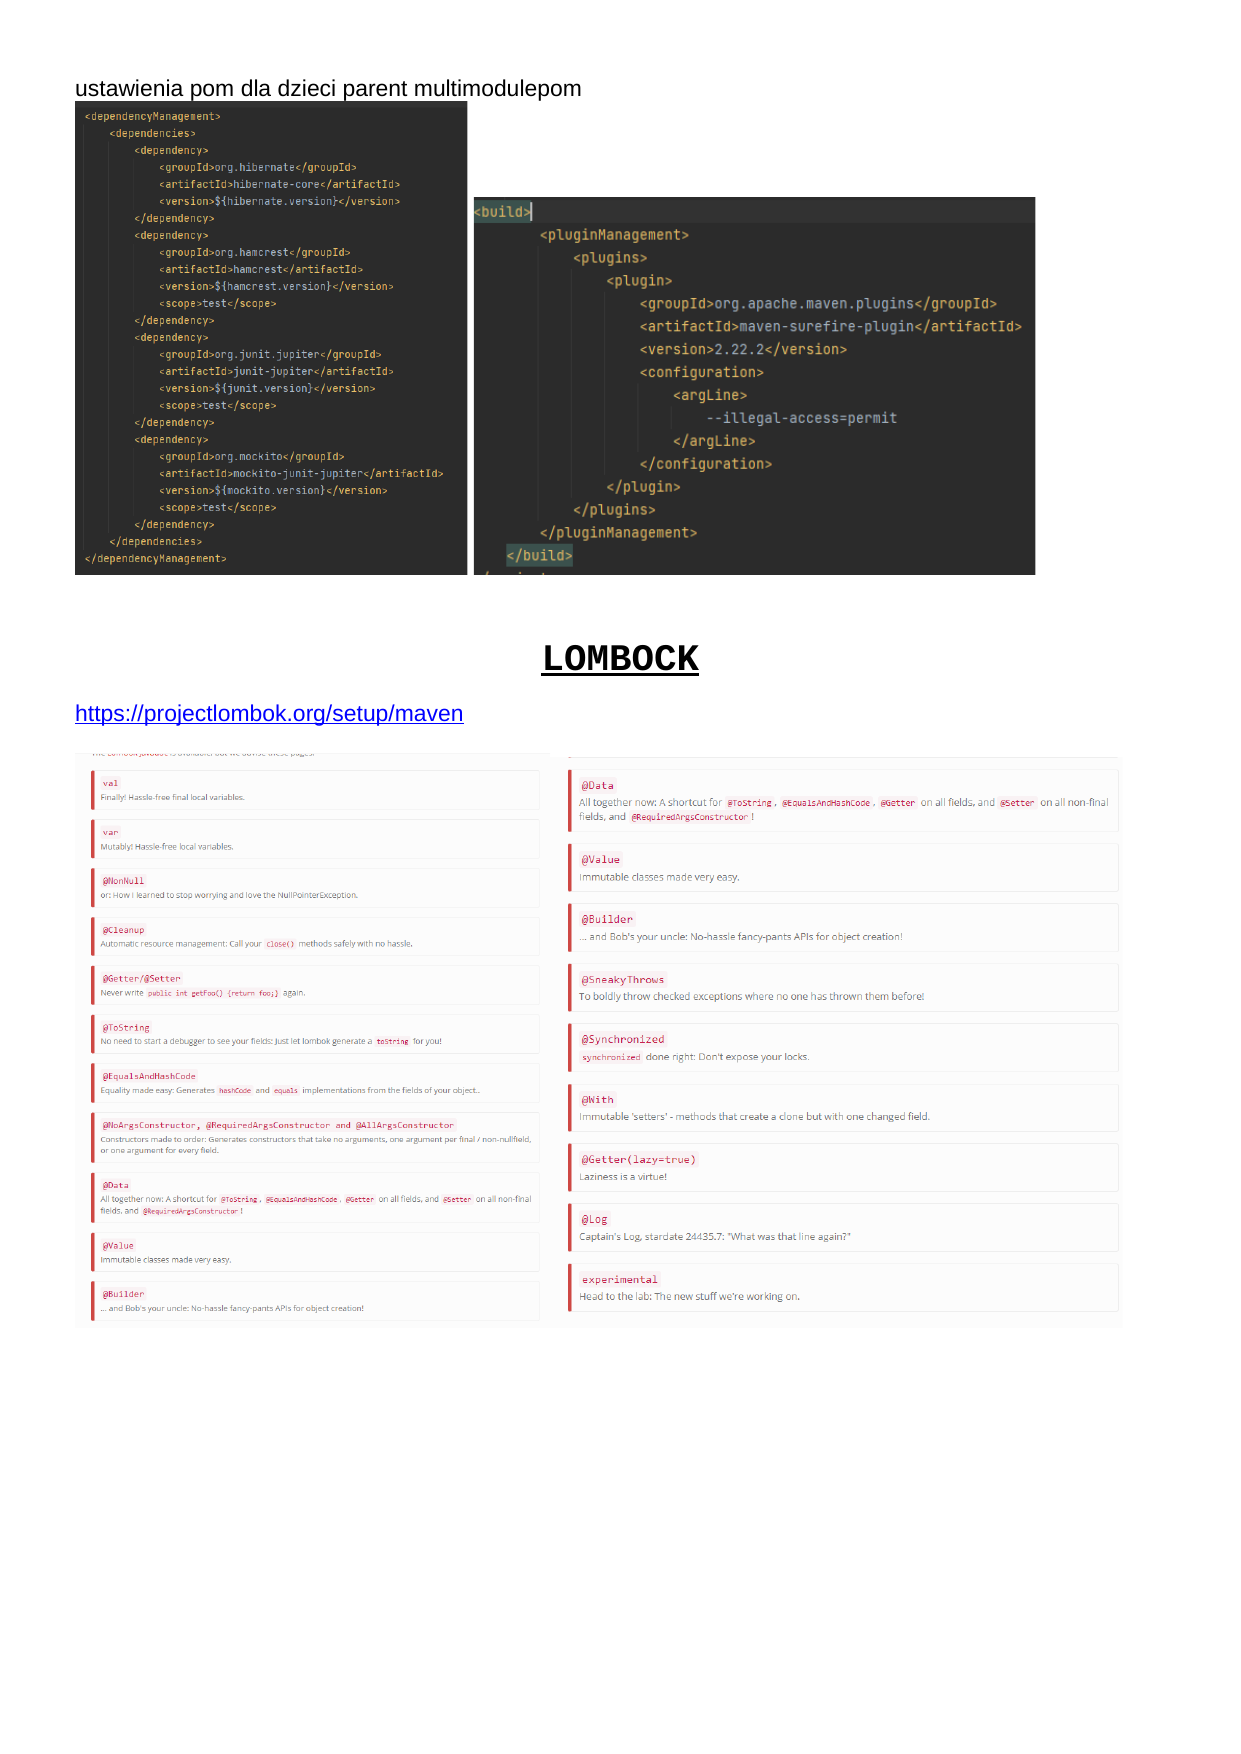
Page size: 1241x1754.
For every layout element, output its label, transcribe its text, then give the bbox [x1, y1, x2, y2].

text LOMBOCK [75, 639, 1165, 681]
picture [75, 101, 468, 575]
picture [473, 197, 1036, 575]
text ustawienia pom dla dzieci parent multimodulepom [75, 75, 1165, 101]
picture [75, 752, 1123, 1328]
text https://projectlombok.org/setup/maven [75, 700, 1165, 726]
